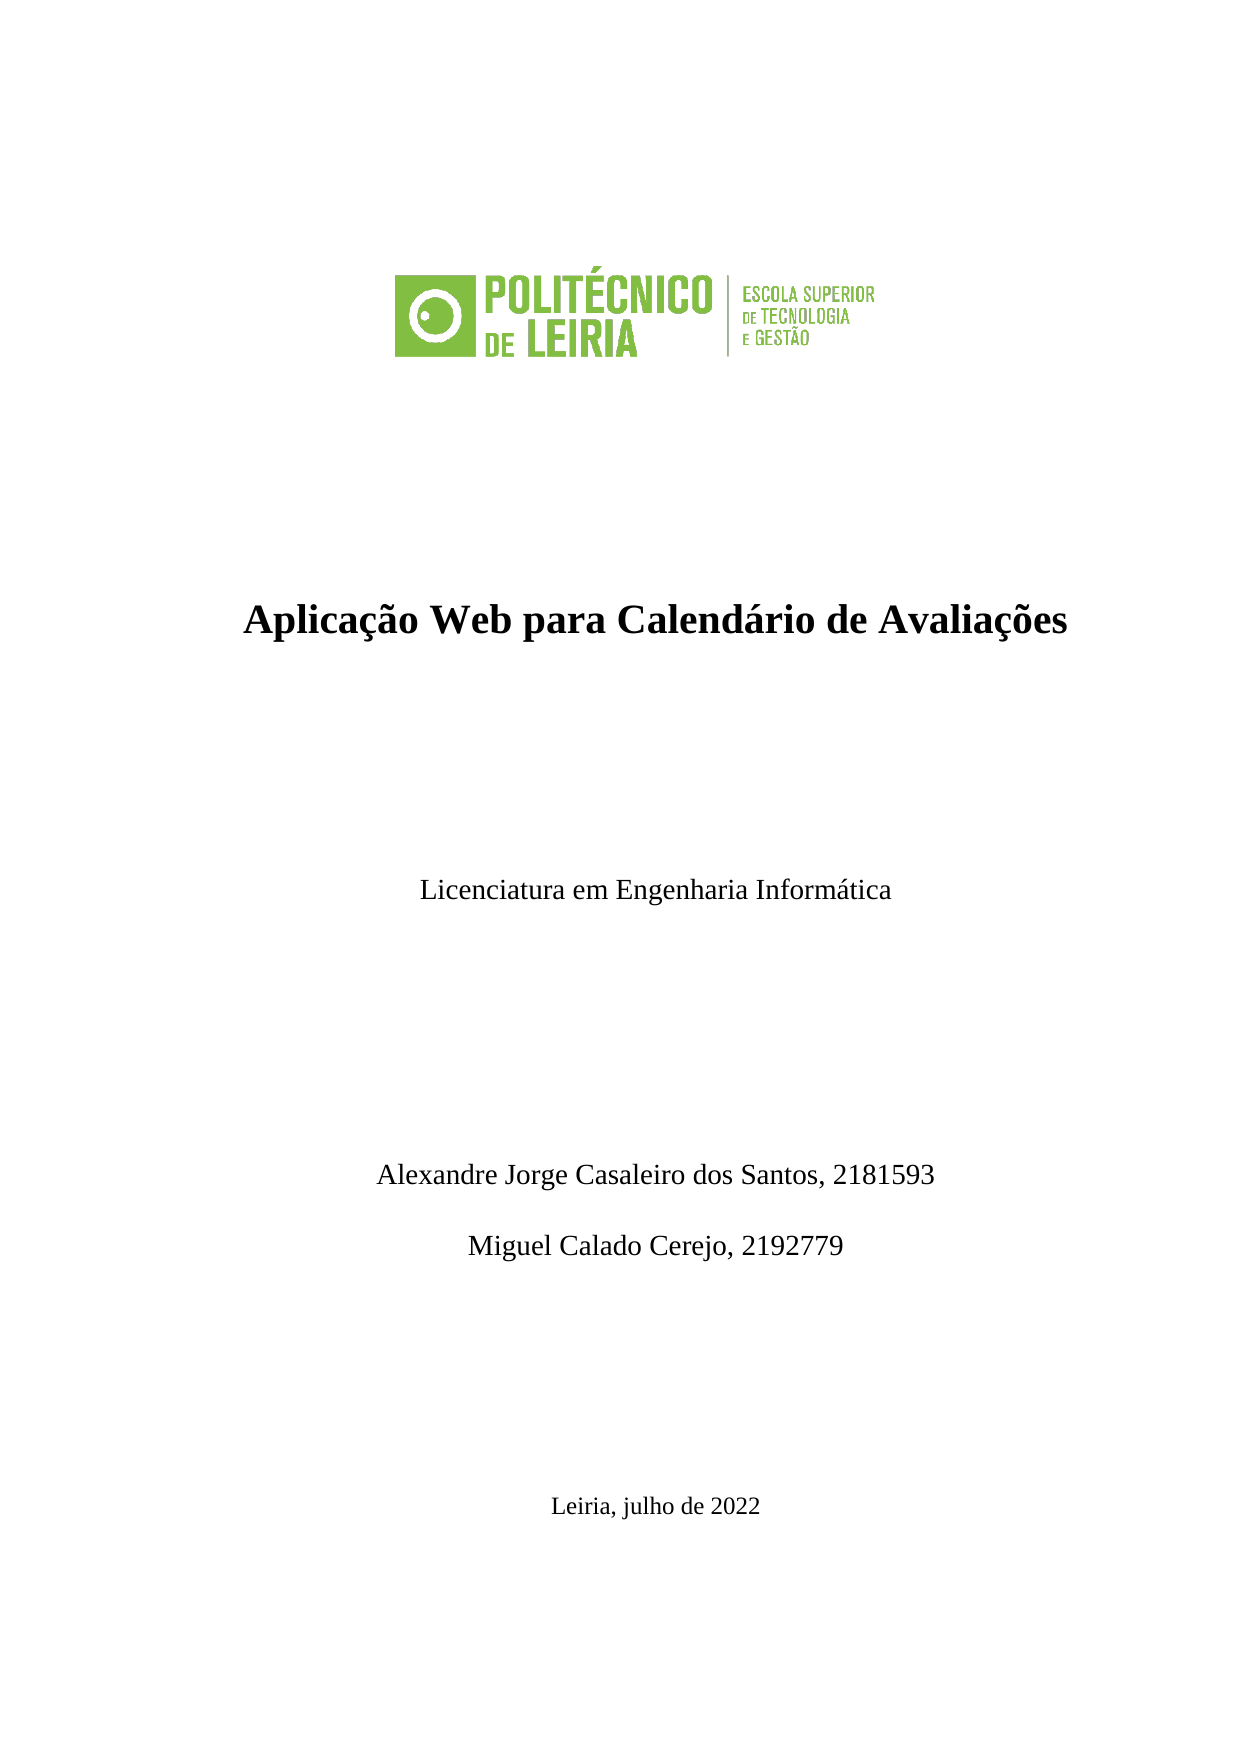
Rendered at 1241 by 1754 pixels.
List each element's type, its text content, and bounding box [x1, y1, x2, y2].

text Alexandre Jorge Casaleiro dos Santos, 2181593 [177, 1157, 1092, 1191]
text Aplicação Web para Calendário de Avaliações [177, 594, 1092, 642]
picture [358, 233, 912, 389]
text Licenciatura em Engenharia Informática [177, 872, 1092, 906]
text Leiria, julho de 2022 [177, 1491, 1092, 1520]
text Miguel Calado Cerejo, 2192779 [177, 1228, 1092, 1262]
